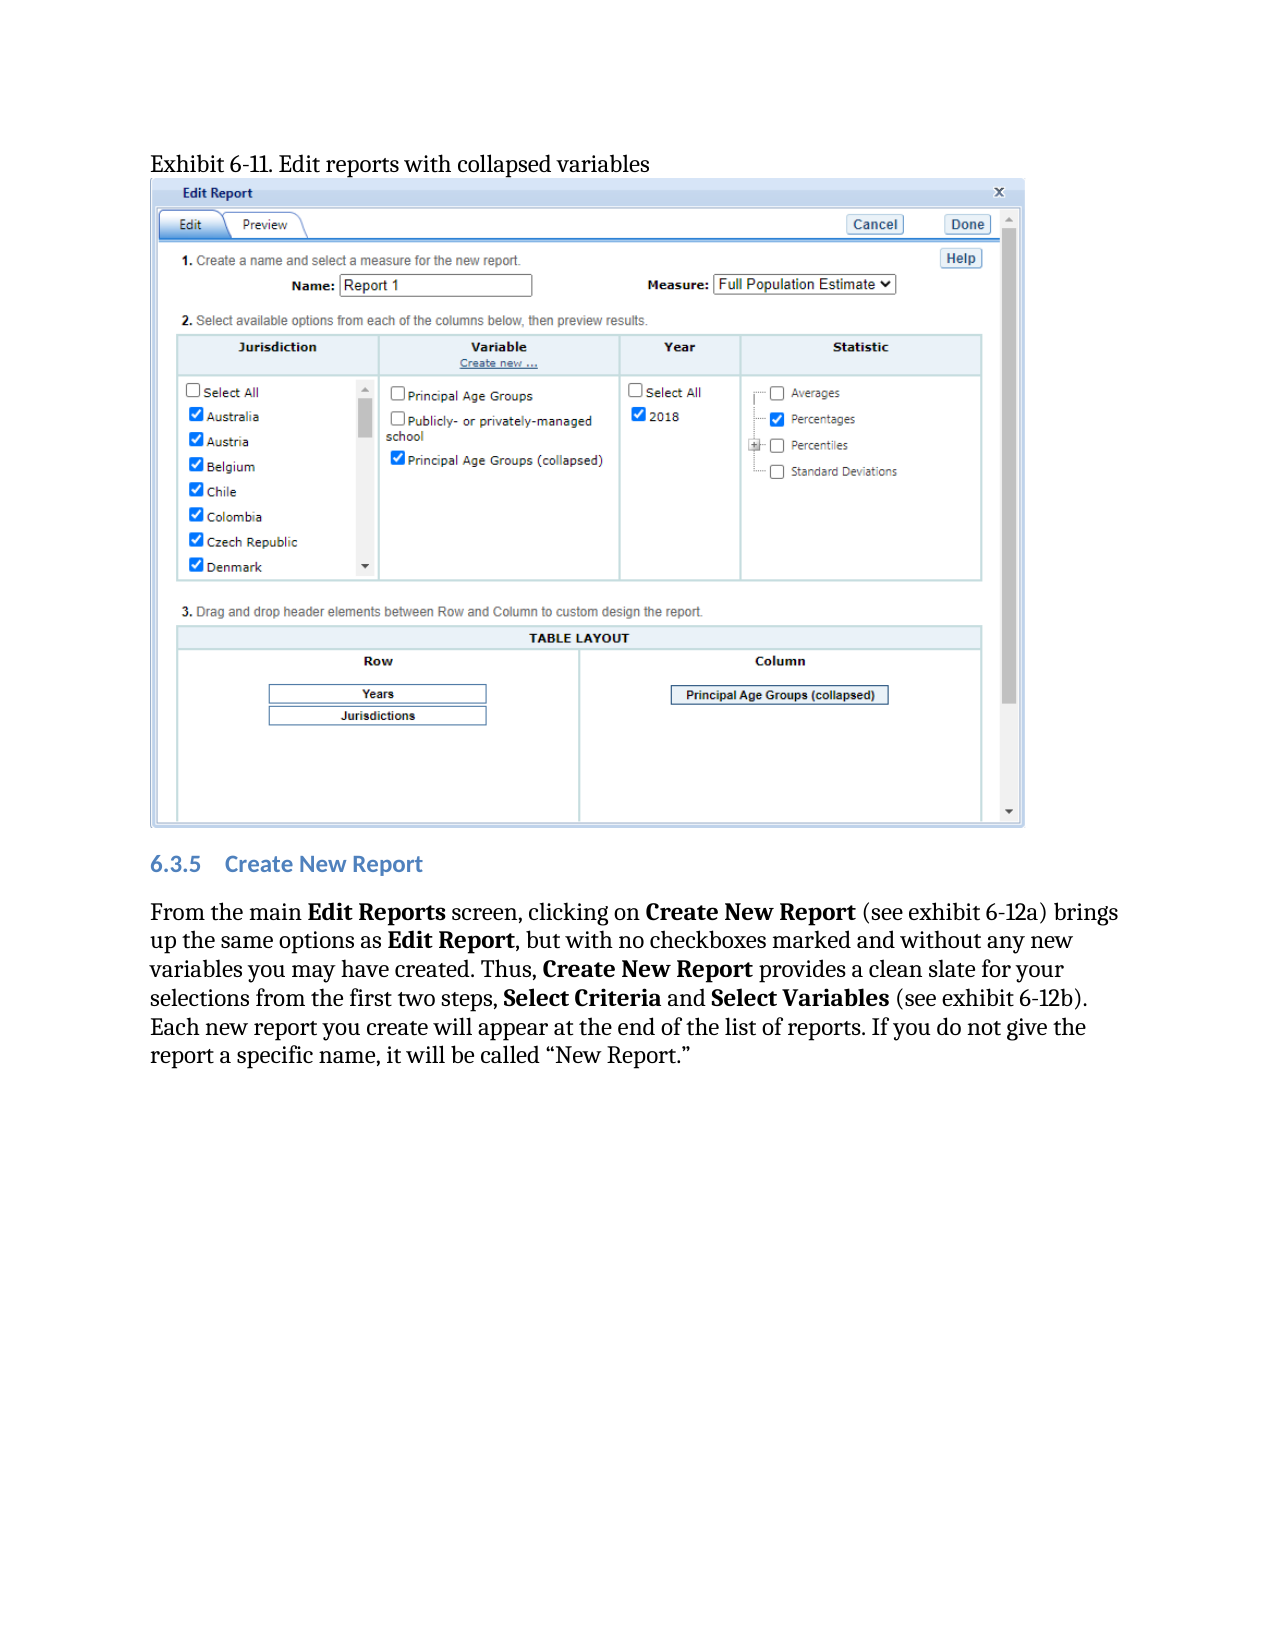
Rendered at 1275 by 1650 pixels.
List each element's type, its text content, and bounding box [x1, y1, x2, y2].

text From the main Edit Reports screen, clicking on Create New Report (see exhibit 6-12a) brings up the same options as Edit Report, but with no checkboxes marked and without any new variables you may have created. Thus, Create New Report provides a clean slate for your selections from the first two steps, Select Criteria and Select Variables (see exhibit 6-12b). Each new report you create will appear at the end of the list of reports. If you do not give the report a specific name, it will be called “New Report.” [150, 897, 1125, 1070]
picture [150, 178, 1025, 828]
subtitle 6.3.5 Create New Report [150, 848, 1125, 879]
